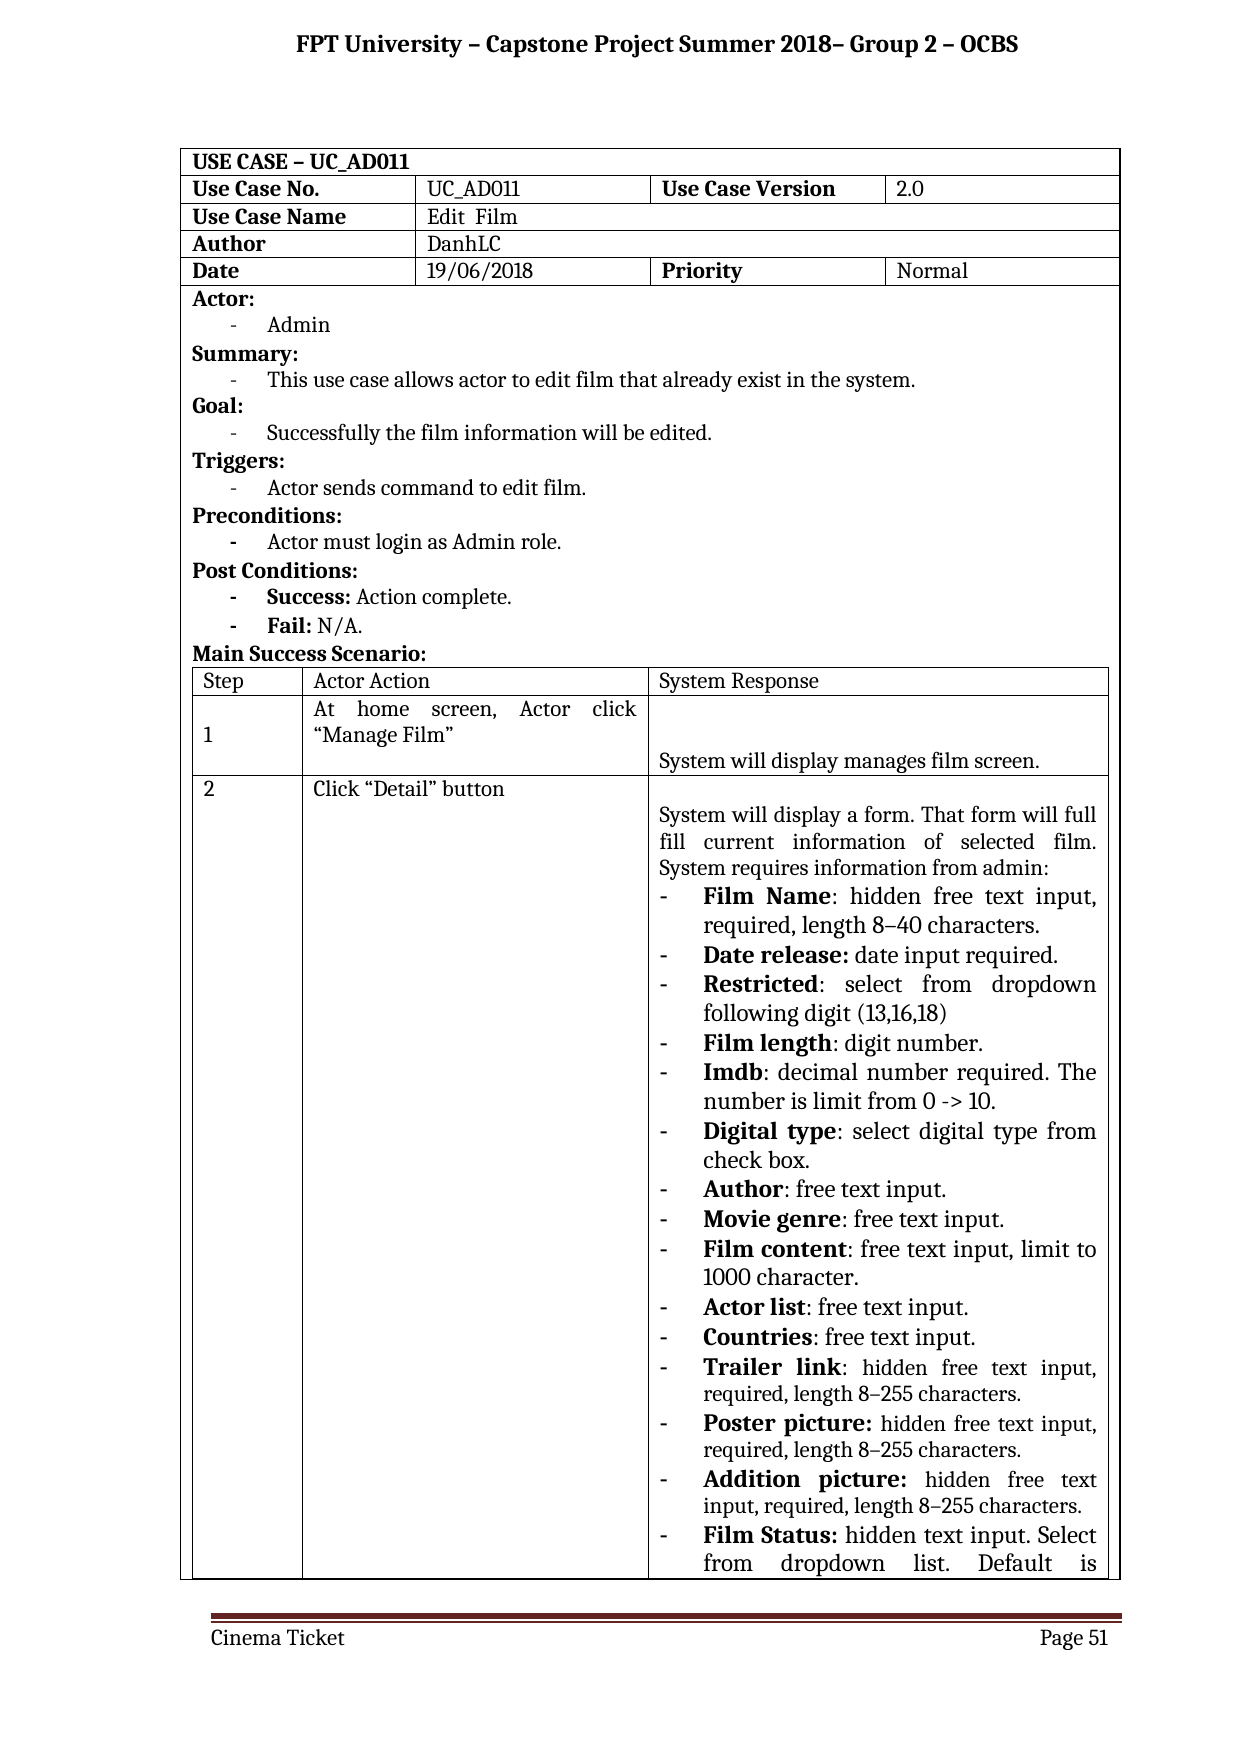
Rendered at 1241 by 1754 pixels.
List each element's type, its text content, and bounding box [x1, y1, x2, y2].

table_cell Author [181, 231, 415, 257]
table_cell Use Case No. [181, 176, 415, 202]
table_cell Use Case Version [651, 176, 885, 202]
table_header USE CASE – UC_AD011 [181, 149, 1119, 175]
table_cell Use Case Name [181, 204, 415, 230]
table_cell DanhLC [416, 231, 1119, 257]
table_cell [181, 286, 1119, 1579]
table_cell Priority [651, 258, 885, 285]
table_cell Normal [886, 258, 1119, 285]
table_cell UC_AD011 [416, 176, 650, 202]
table_cell Edit Film [416, 204, 1119, 230]
table_cell Date [181, 258, 415, 285]
table_cell 2.0 [886, 176, 1119, 202]
table_cell 19/06/2018 [416, 258, 650, 285]
